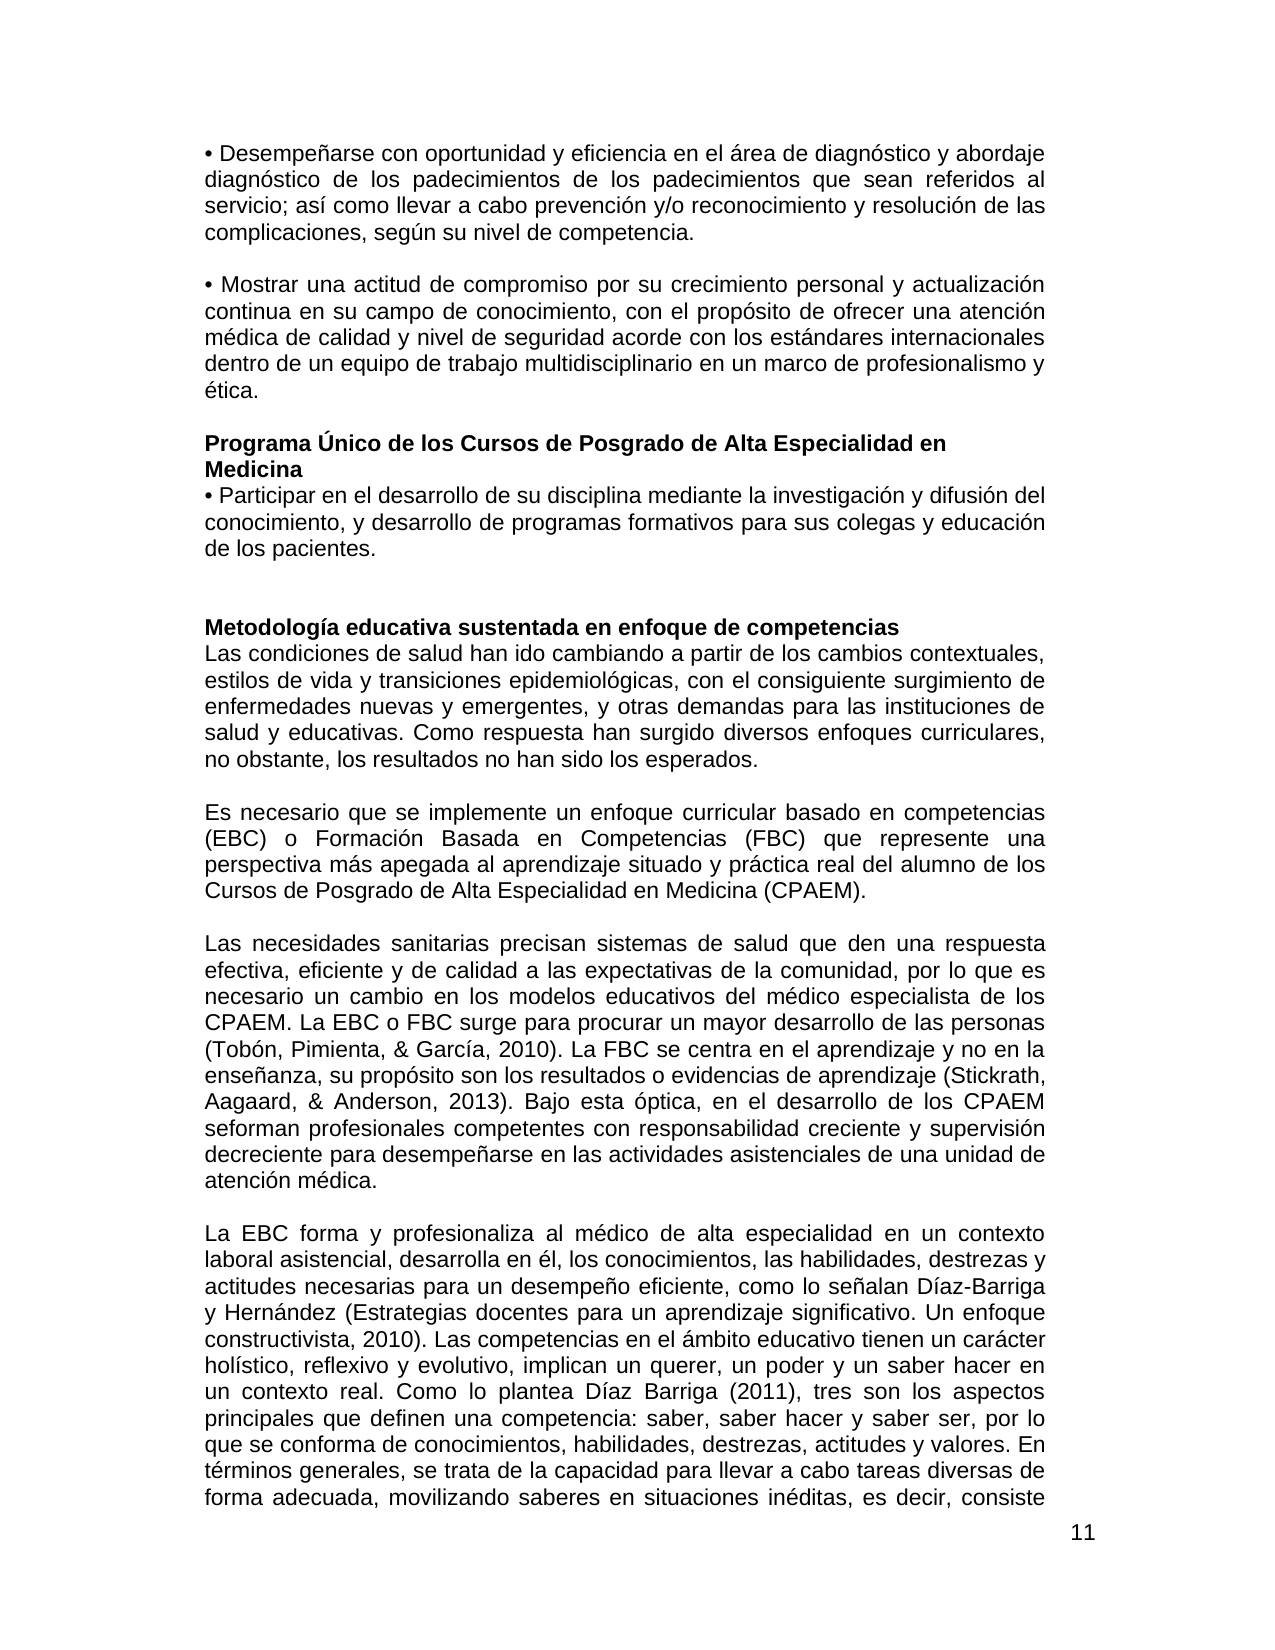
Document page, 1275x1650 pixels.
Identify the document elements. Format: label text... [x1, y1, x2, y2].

text Programa Único de los Cursos de Posgrado de Alta Especialidad en Medicina [204, 429, 1046, 482]
text • Mostrar una actitud de compromiso por su crecimiento personal y actualización continua en su campo de conocimiento, con el propósito de ofrecer una atención médica de calidad y nivel de seguridad acorde con los estándares internacionales dentro de un equipo de trabajo multidisciplinario en un marco de profesionalismo y ética. [204, 271, 1046, 403]
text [204, 1220, 1046, 1510]
text • Participar en el desarrollo de su disciplina mediante la investigación y difusión del conocimiento, y desarrollo de programas formativos para sus colegas y educación de los pacientes. [204, 482, 1046, 561]
text Metodología educativa sustentada en enfoque de competencias [204, 614, 1046, 640]
text Las necesidades sanitarias precisan sistemas de salud que den una respuesta efectiva, eficiente y de calidad a las expectativas de la comunidad, por lo que es necesario un cambio en los modelos educativos del médico especialista de los CPAEM. La EBC o FBC surge para procurar un mayor desarrollo de las personas (Tobón, Pimienta, & García, 2010). La FBC se centra en el aprendizaje y no en la enseñanza, su propósito son los resultados o evidencias de aprendizaje (Stickrath, Aagaard, & Anderson, 2013). Bajo esta óptica, en el desarrollo de los CPAEM seforman profesionales competentes con responsabilidad creciente y supervisión decreciente para desempeñarse en las actividades asistenciales de una unidad de atención médica. [204, 930, 1046, 1194]
text • Desempeñarse con oportunidad y eficiencia en el área de diagnóstico y abordaje diagnóstico de los padecimientos de los padecimientos que sean referidos al servicio; así como llevar a cabo prevención y/o reconocimiento y resolución de las complicaciones, según su nivel de competencia. [204, 139, 1046, 245]
text Es necesario que se implemente un enfoque curricular basado en competencias (EBC) o Formación Basada en Competencias (FBC) que represente una perspectiva más apegada al aprendizaje situado y práctica real del alumno de los Cursos de Posgrado de Alta Especialidad en Medicina (CPAEM). [204, 798, 1046, 904]
text Las condiciones de salud han ido cambiando a partir de los cambios contextuales, estilos de vida y transiciones epidemiológicas, con el consiguiente surgimiento de enfermedades nuevas y emergentes, y otras demandas para las instituciones de salud y educativas. Como respuesta han surgido diversos enfoques curriculares, no obstante, los resultados no han sido los esperados. [204, 640, 1046, 772]
